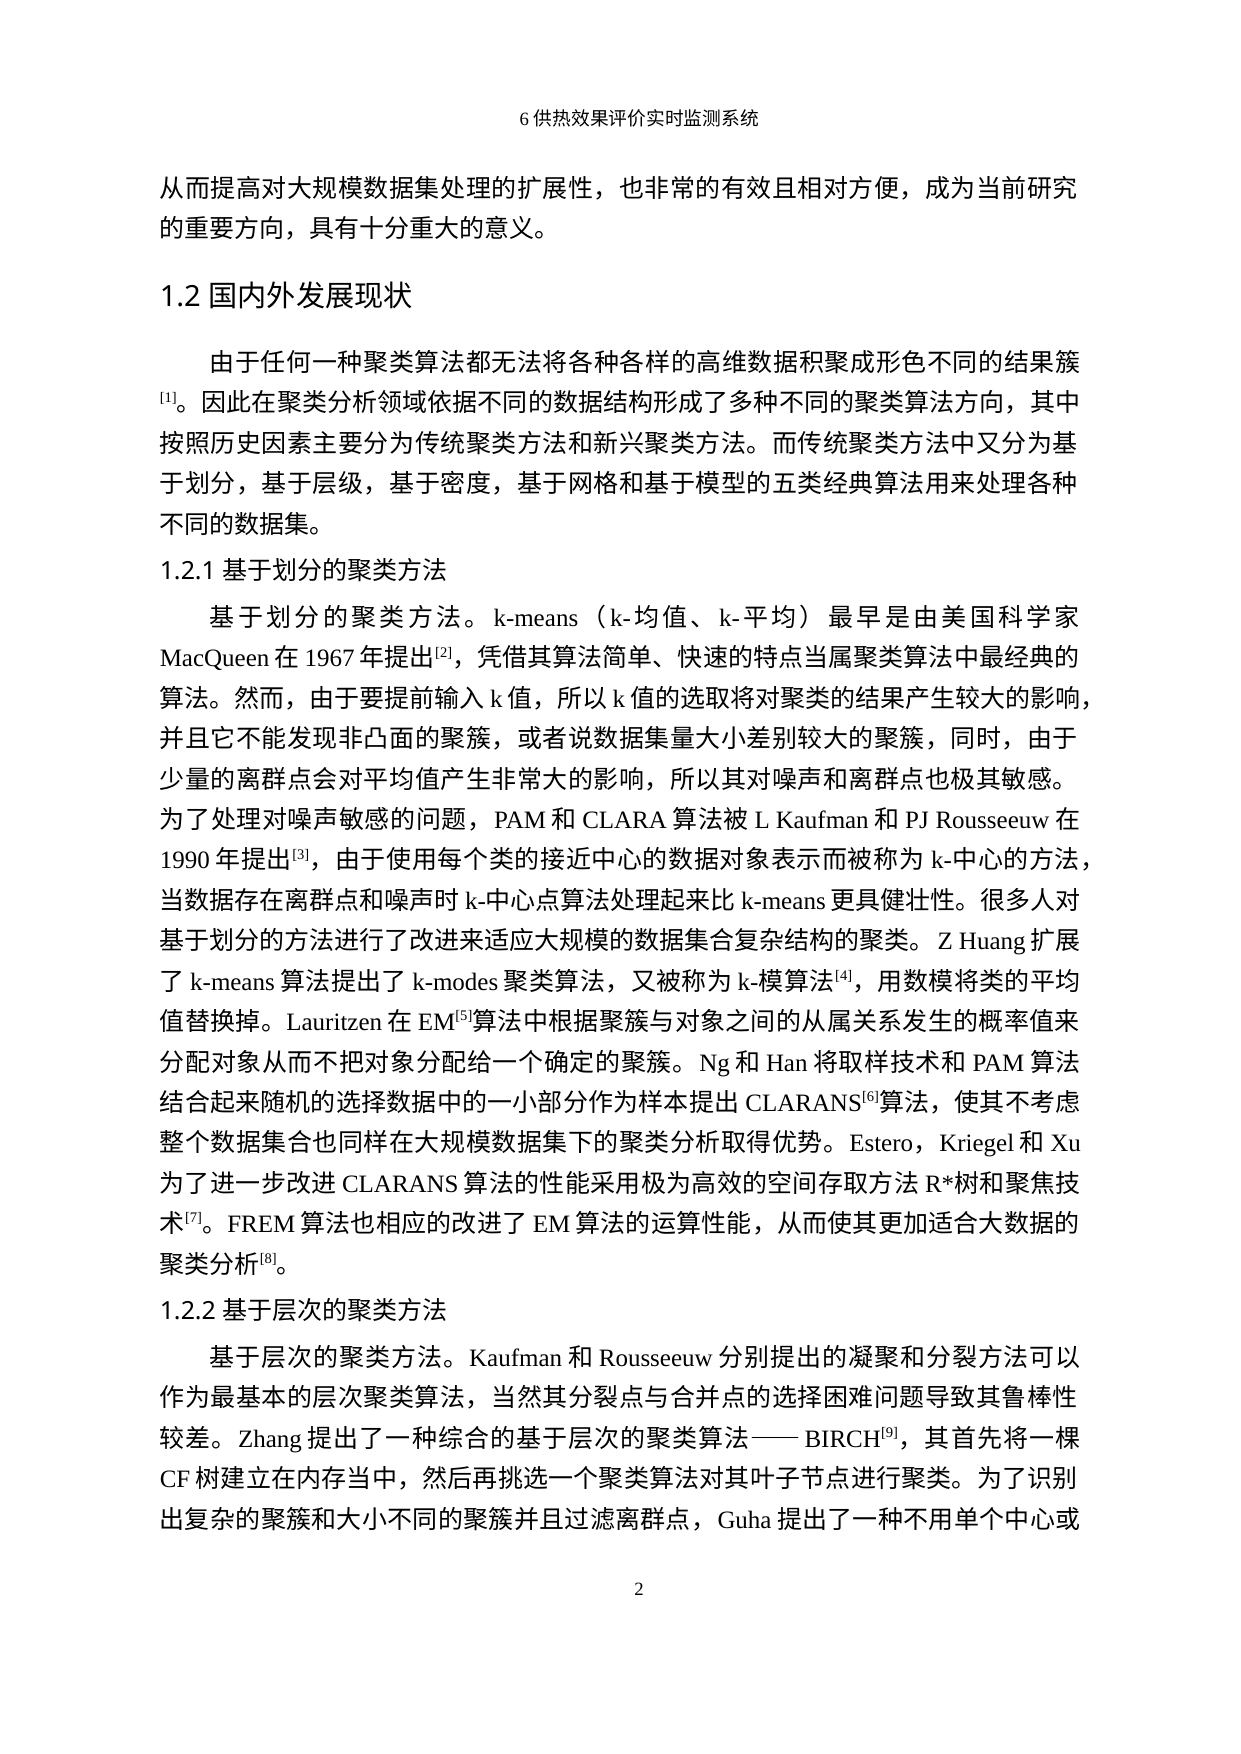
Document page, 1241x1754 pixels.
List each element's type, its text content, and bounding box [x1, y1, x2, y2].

subtitle 1.2.2 基于层次的聚类方法 [159, 1289, 1081, 1329]
text 基于划分的聚类方法。k-means（k-均值、k-平均）最早是由美国科学家MacQueen在1967年提出[2]，凭借其算法简单、快速的特点当属聚类算法中最经典的算法。然而，由于要提前输入k值，所以k值的选取将对聚类的结果产生较大的影响，并且它不能发现非凸面的聚簇，或者说数据集量大小差别较大的聚簇，同时，由于少量的离群点会对平均值产生非常大的影响，所以其对噪声和离群点也极其敏感。为了处理对噪声敏感的问题，PAM和CLARA算法被L Kaufman和PJ Rousseeuw在1990年提出[3]，由于使用每个类的接近中心的数据对象表示而被称为k-中心的方法，当数据存在离群点和噪声时k-中心点算法处理起来比k-means更具健壮性。很多人对基于划分的方法进行了改进来适应大规模的数据集合复杂结构的聚类。Z Huang扩展了k-means算法提出了k-modes聚类算法，又被称为k-模算法[4]，用数模将类的平均值替换掉。Lauritzen在EM[5]算法中根据聚簇与对象之间的从属关系发生的概率值来分配对象从而不把对象分配给一个确定的聚簇。Ng和Han将取样技术和PAM算法结合起来随机的选择数据中的一小部分作为样本提出CLARANS[6]算法，使其不考虑整个数据集合也同样在大规模数据集下的聚类分析取得优势。Estero，Kriegel和Xu为了进一步改进CLARANS算法的性能采用极为高效的空间存取方法R*树和聚焦技术[7]。FREM算法也相应的改进了EM算法的运算性能，从而使其更加适合大数据的聚类分析[8]。 [159, 595, 1081, 1282]
text 由于任何一种聚类算法都无法将各种各样的高维数据积聚成形色不同的结果簇[1]。因此在聚类分析领域依据不同的数据结构形成了多种不同的聚类算法方向，其中按照历史因素主要分为传统聚类方法和新兴聚类方法。而传统聚类方法中又分为基于划分，基于层级，基于密度，基于网格和基于模型的五类经典算法用来处理各种不同的数据集。 [159, 340, 1081, 542]
subtitle 1.2.1 基于划分的聚类方法 [159, 549, 1081, 589]
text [159, 166, 1081, 247]
subtitle 1.2 国内外发展现状 [159, 253, 1081, 334]
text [159, 1335, 1081, 1537]
